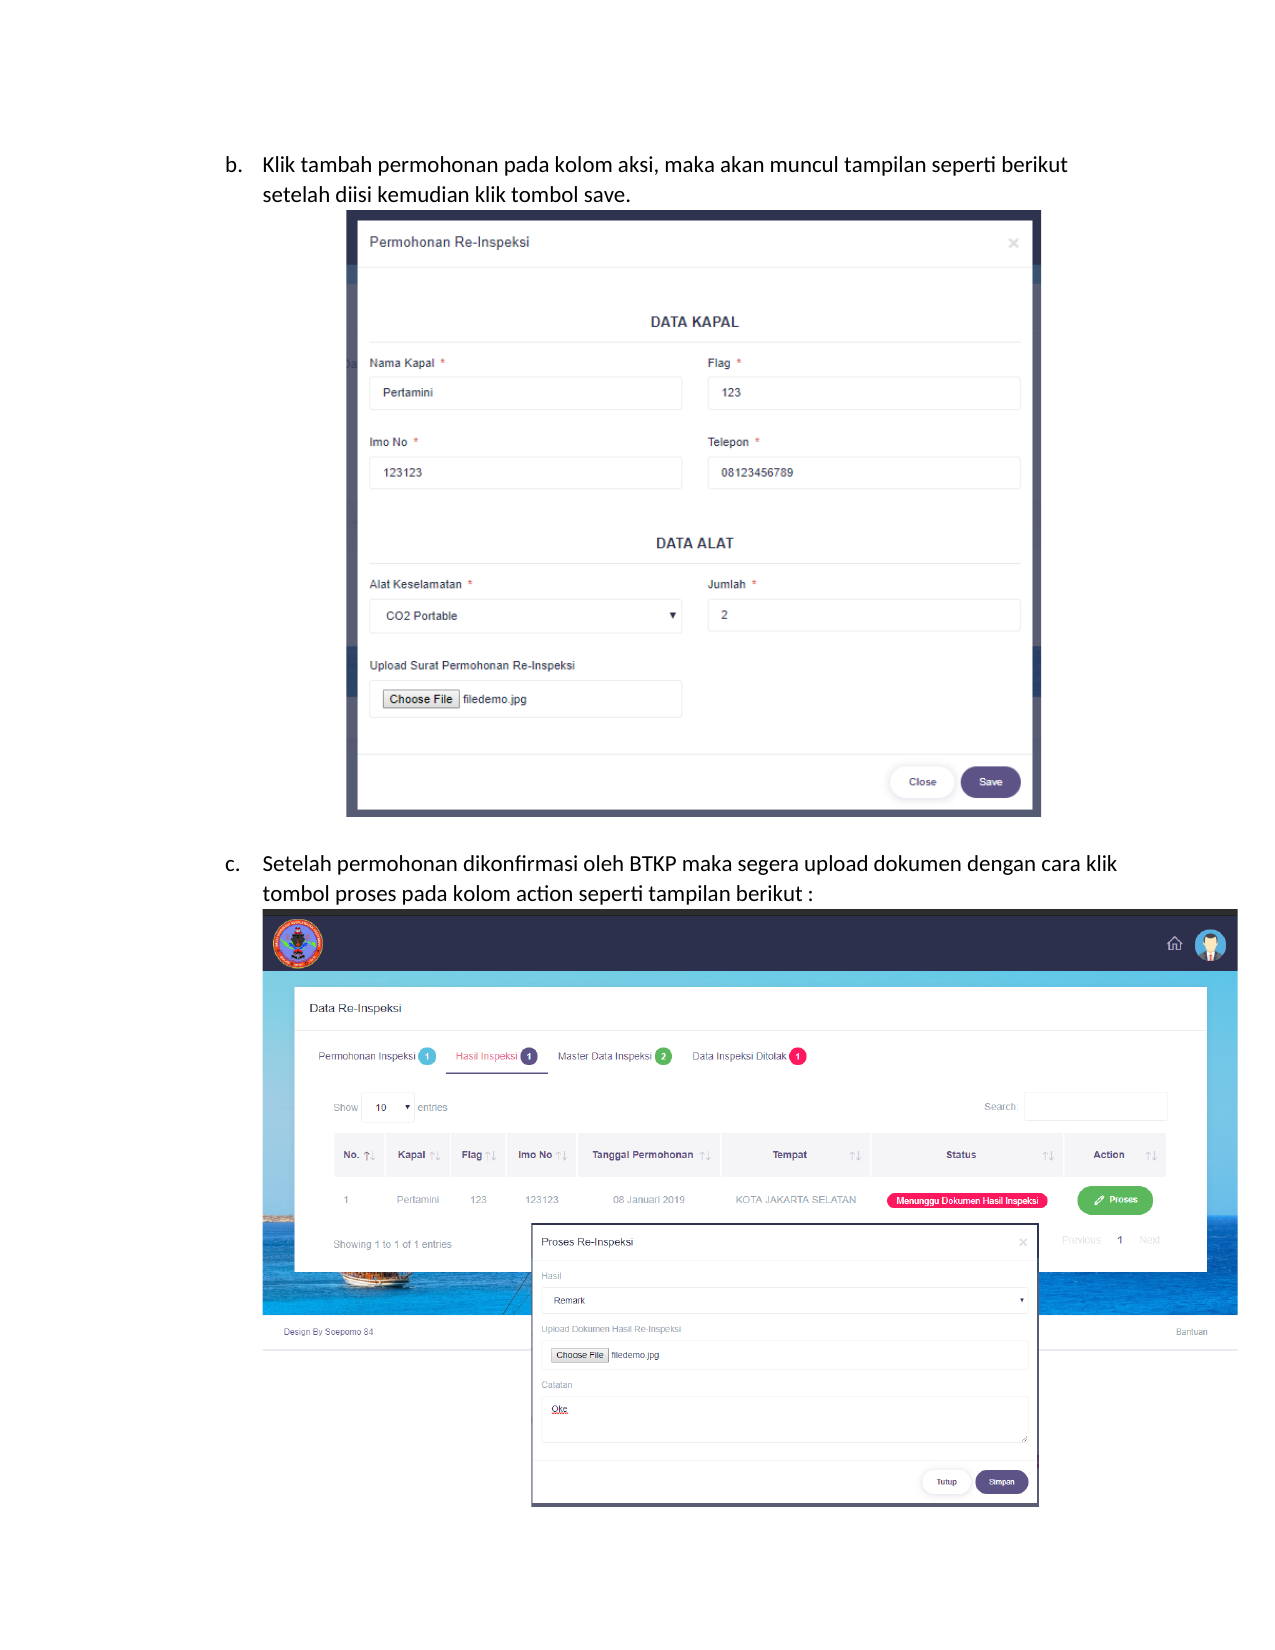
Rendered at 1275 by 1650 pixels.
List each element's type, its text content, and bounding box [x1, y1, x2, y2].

list Setelah permohonan dikonfirmasi oleh BTKP maka segera upload dokumen dengan cara klik tombol proses pada kolom action seperti tampilan berikut : [225, 849, 1125, 907]
picture [346, 210, 1042, 817]
picture [262, 909, 1238, 1507]
list Klik tambah permohonan pada kolom aksi, maka akan muncul tampilan seperti berikut setelah diisi kemudian klik tombol save. [225, 150, 1125, 208]
